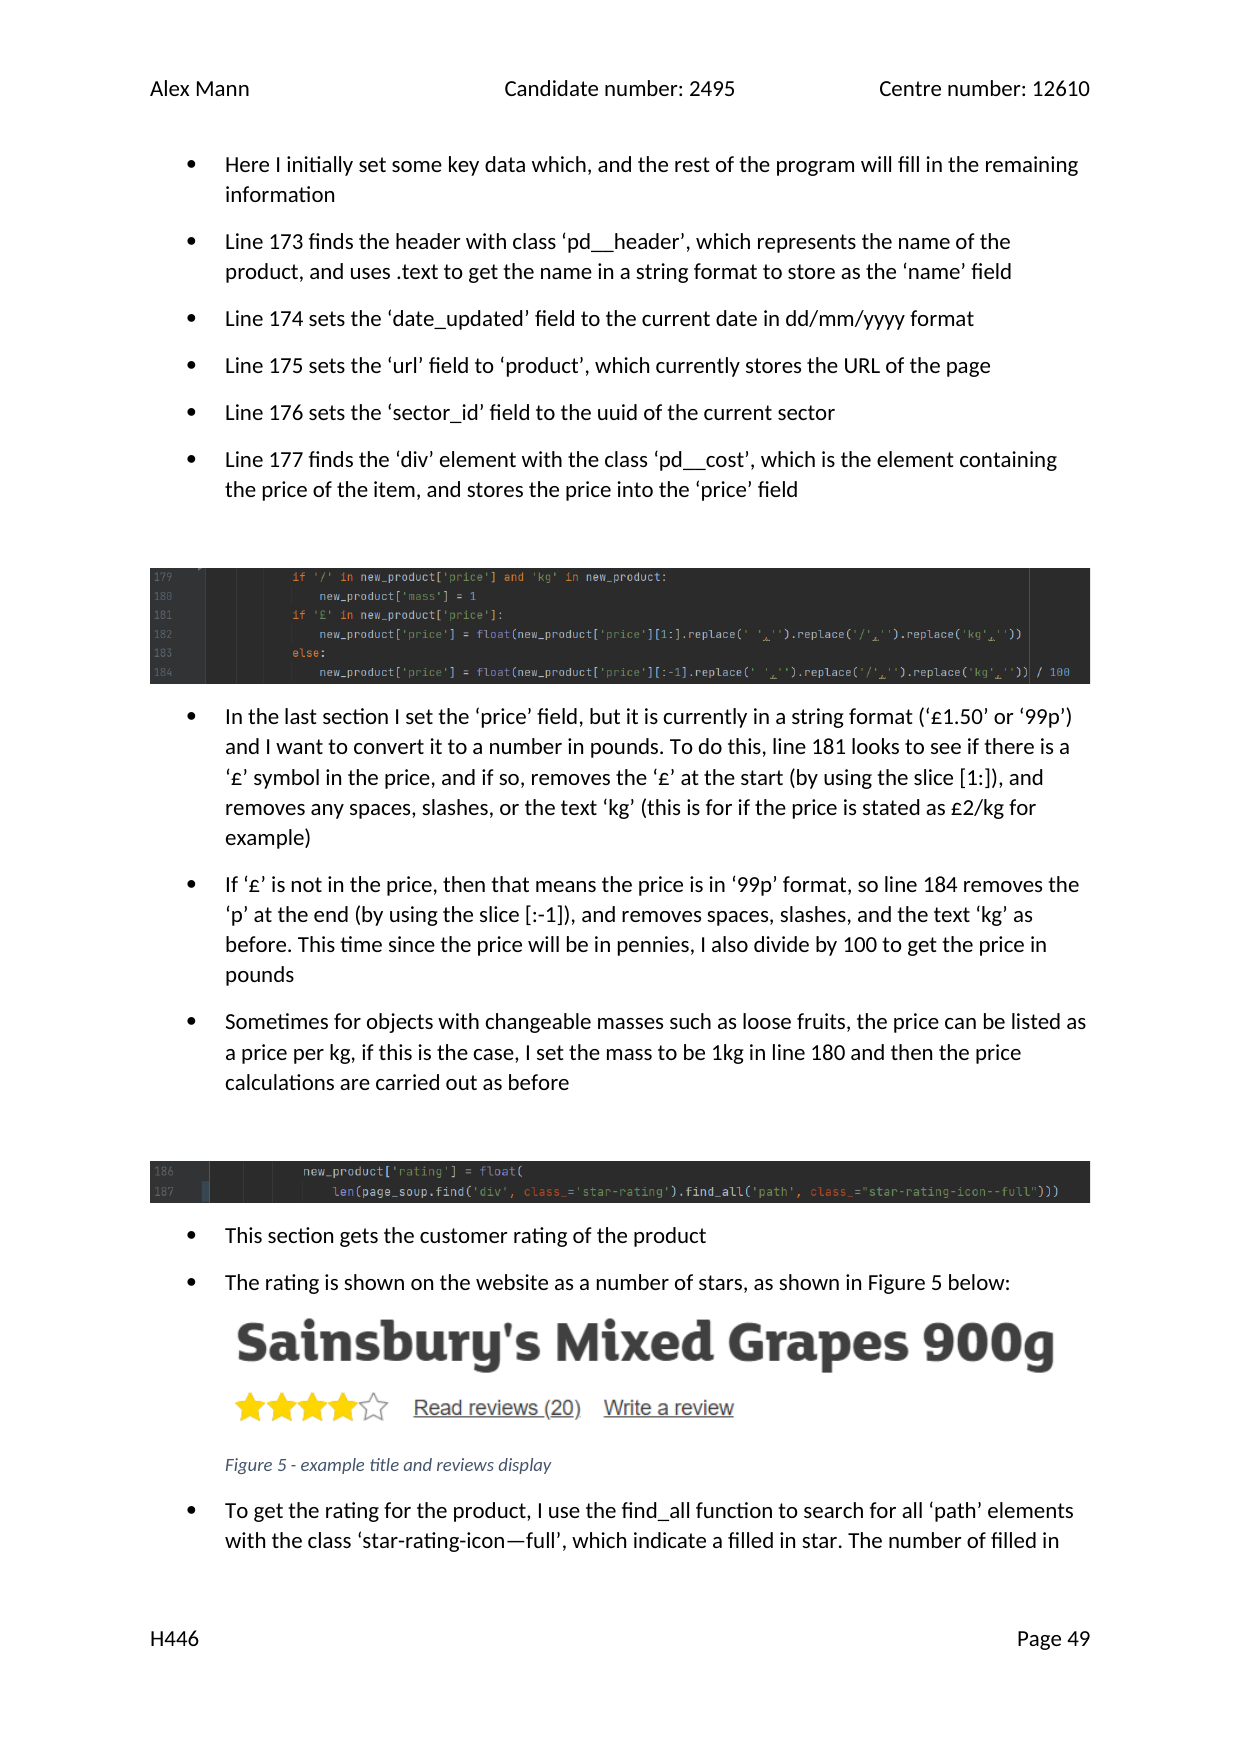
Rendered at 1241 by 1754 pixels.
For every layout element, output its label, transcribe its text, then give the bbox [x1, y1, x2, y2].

text Line 175 sets the ‘url’ field to ‘product’, which currently stores the URL of the page [187, 351, 1090, 379]
text This section gets the customer rating of the product [187, 1222, 1090, 1249]
picture [150, 1161, 1091, 1203]
text If ‘£’ is not in the price, then that means the price is in ‘99p’ format, so line 184 removes the ‘p’ at the end (by using the slice [:-1]), and removes spaces, slashes, and the text ‘kg’ as before. This time since the price will be in pennies, I also divide by 100 to get the price in pounds [187, 870, 1090, 988]
picture [150, 568, 1091, 684]
text Line 174 sets the ‘date_updated’ field to the current date in dd/mm/yyyy format [187, 304, 1090, 332]
text In the last section I set the ‘price’ field, but it is currently in a string format (‘£1.50’ or ‘99p’) and I want to convert it to a number in pounds. To do this, line 181 looks to see if there is a ‘£’ symbol in the price, and if so, removes the ‘£’ at the start (by using the slice [1:]), and removes any spaces, slashes, or the text ‘kg’ (this is for if the price is stated as £2/kg for example) [187, 702, 1090, 851]
text Here I initially set some key data which, and the rest of the program will fill in the remaining information [187, 150, 1090, 208]
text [187, 1496, 1090, 1555]
text Line 176 sets the ‘sector_id’ field to the uuid of the current sector [187, 398, 1090, 426]
text Sometimes for objects with changeable masses such as loose fruits, the price can be listed as a price per kg, if this is the case, I set the mass to be 1kg in line 180 and then the price calculations are carried out as before [187, 1007, 1090, 1096]
text Line 173 finds the header with class ‘pd__header’, which represents the name of the product, and uses .text to get the name in a string format to store as the ‘name’ field [187, 227, 1090, 285]
picture [225, 1315, 1072, 1434]
text The rating is shown on the website as a number of stars, as shown in Figure 5 below: [187, 1268, 1090, 1296]
text Line 177 finds the ‘div’ element with the class ‘pd__cost’, which is the element containing the price of the item, and stores the price into the ‘price’ field [187, 445, 1090, 503]
